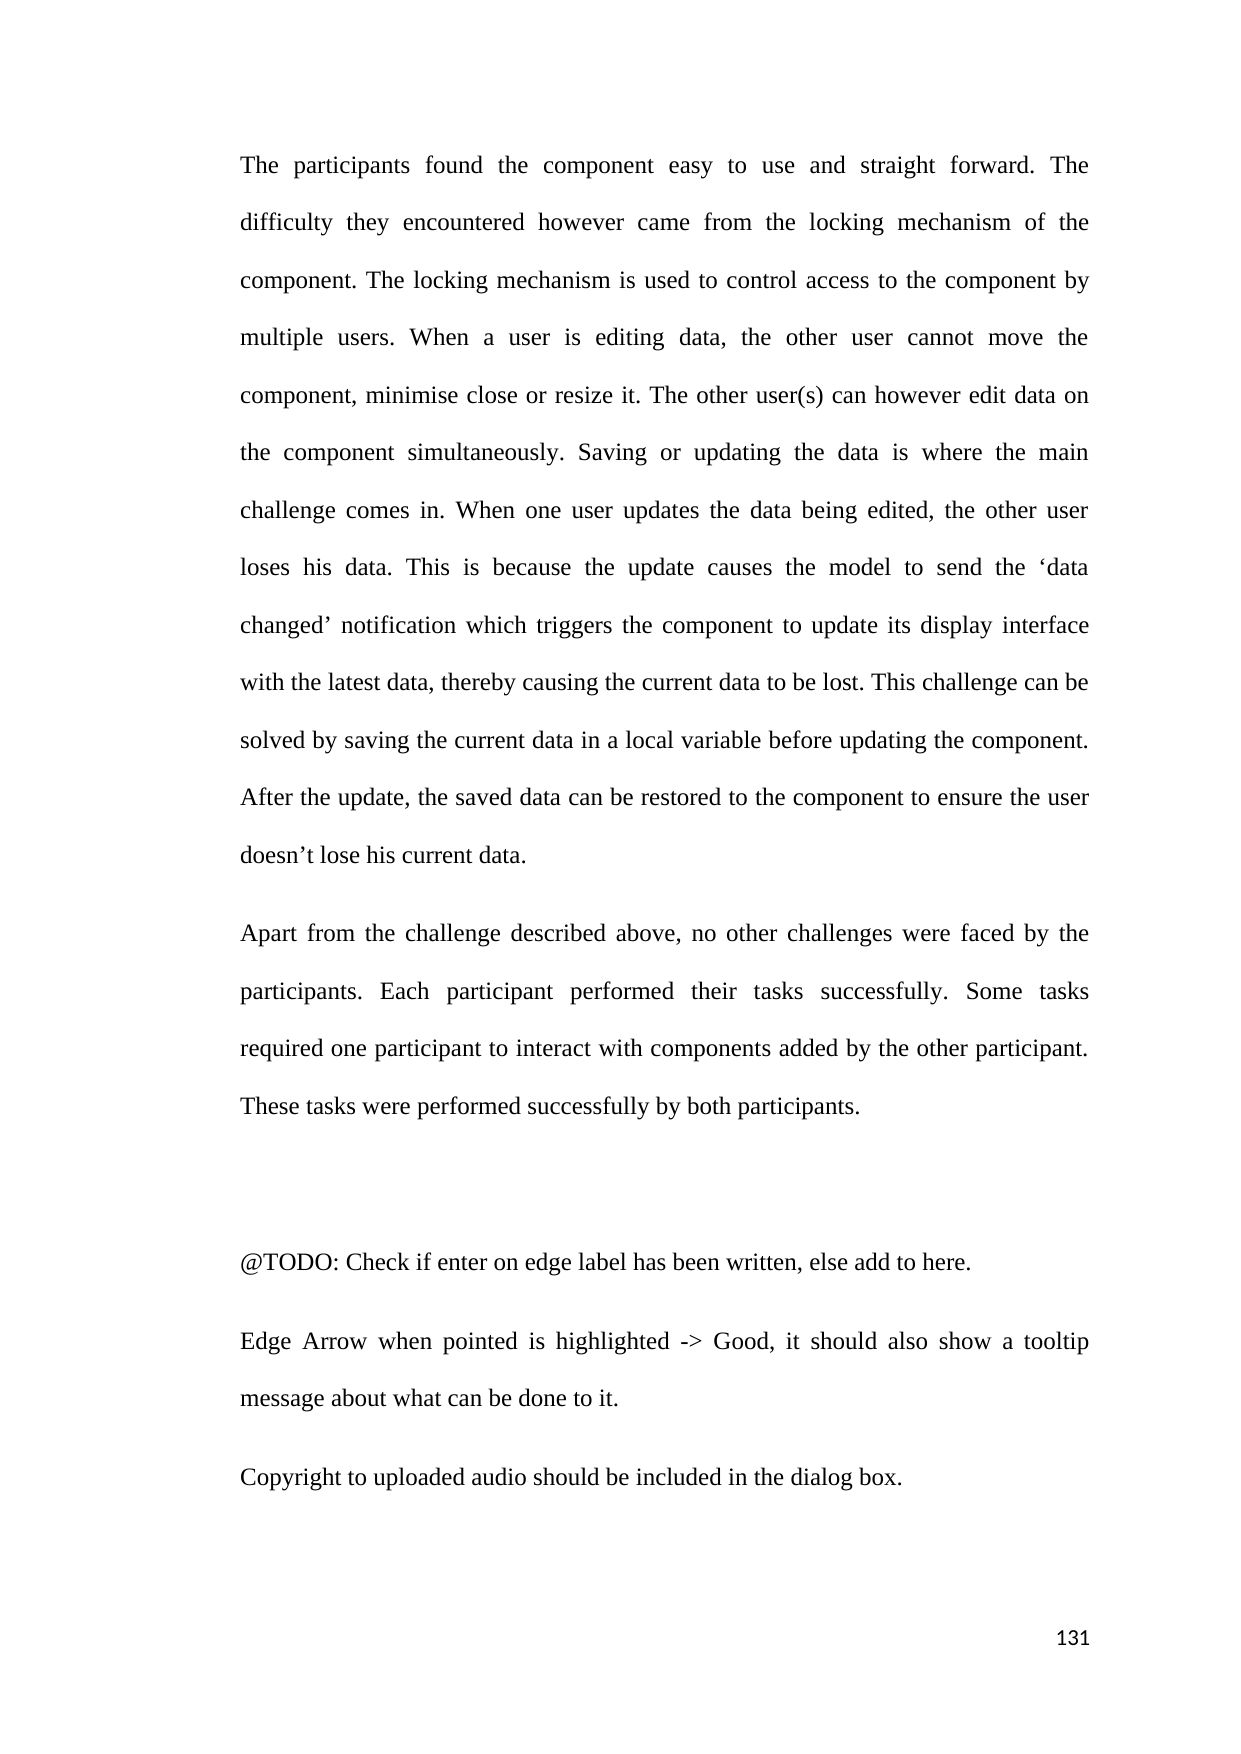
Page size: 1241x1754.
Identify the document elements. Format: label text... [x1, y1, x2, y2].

text The participants found the component easy to use and straight forward. The difficulty they encountered however came from the locking mechanism of the component. The locking mechanism is used to control access to the component by multiple users. When a user is editing data, the other user cannot move the component, minimise close or resize it. The other user(s) can however edit data on the component simultaneously. Saving or updating the data is where the main challenge comes in. When one user updates the data being edited, the other user loses his data. This is because the update causes the model to send the ‘data changed’ notification which triggers the component to update its display interface with the latest data, thereby causing the current data to be lost. This challenge can be solved by saving the current data in a local variable before updating the component. After the update, the saved data can be restored to the component to ensure the user doesn’t lose his current data. [240, 150, 1090, 869]
text Apart from the challenge described above, no other challenges were faced by the participants. Each participant performed their tasks successfully. Some tasks required one participant to interact with components added by the other participant. These tasks were performed successfully by both participants. [240, 918, 1090, 1119]
text @TODO: Check if enter on edge label has been written, else add to here. [240, 1247, 1090, 1276]
text Edge Arrow when pointed is highlighted -> Good, it should also show a tooltip message about what can be done to it. [240, 1326, 1090, 1412]
text Copyright to uploaded audio should be included in the dialog box. [240, 1462, 1090, 1490]
